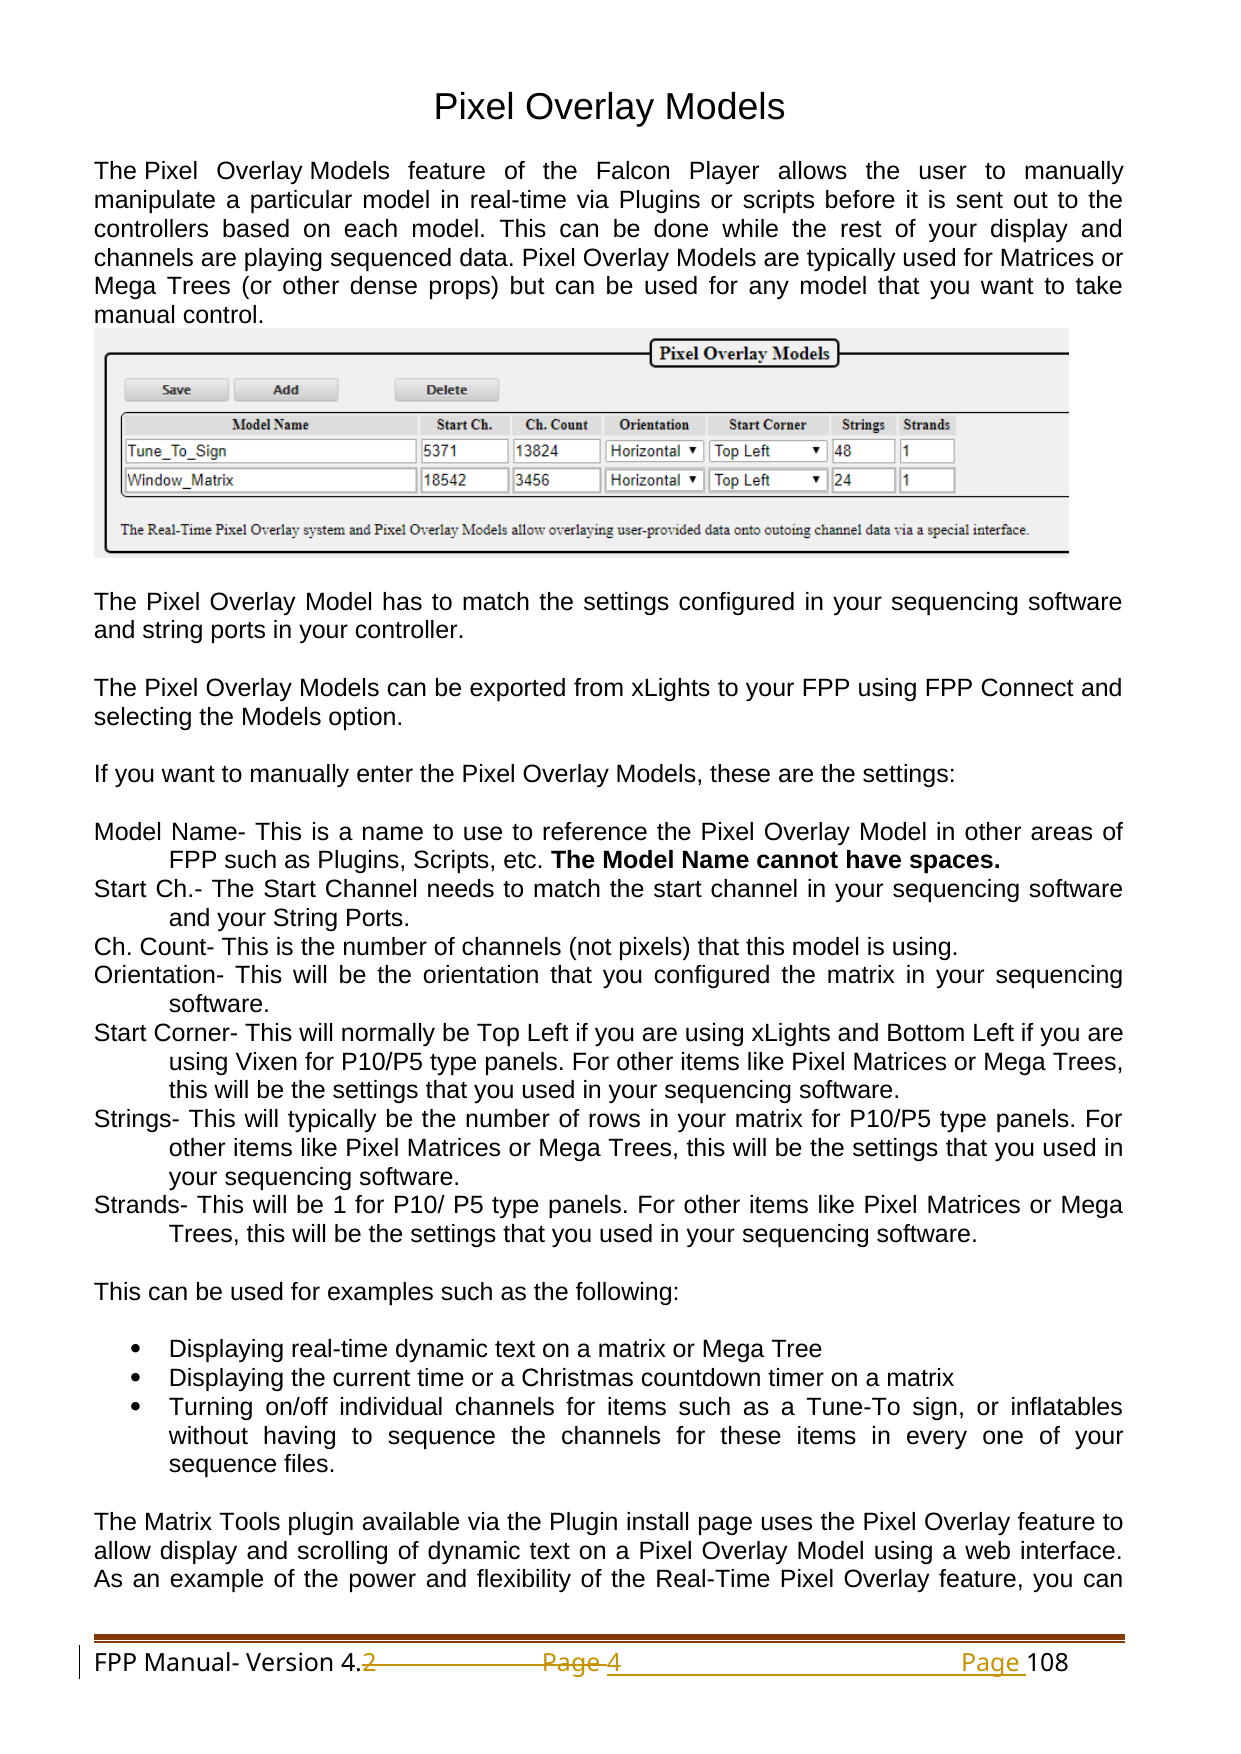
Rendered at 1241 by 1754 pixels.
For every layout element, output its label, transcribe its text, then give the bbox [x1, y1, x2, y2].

text Model Name- This is a name to use to reference the Pixel Overlay Model in other areas of FPP such as Plugins, Scripts, etc. The Model Name cannot have spaces. [94, 817, 1125, 874]
subtitle Pixel Overlay Models [94, 84, 1125, 127]
text Start Corner- This will normally be Top Left if you are using xLights and Bottom Left if you are using Vixen for P10/P5 type panels. For other items like Pixel Matrices or Mega Trees, this will be the settings that you used in your sequencing software. [94, 1018, 1125, 1104]
text The Pixel Overlay Models can be exported from xLights to your FPP using FPP Connect and selecting the Models option. [94, 673, 1125, 730]
text If you want to manually enter the Pixel Overlay Models, these are the settings: [94, 759, 1125, 788]
text Start Ch.- The Start Channel needs to match the start channel in your sequencing software and your String Ports. [94, 874, 1125, 932]
list Turning on/off individual channels for items such as a Tune-To sign, or inflatables without having to sequence the channels for these items in every one of your sequence files. [131, 1392, 1125, 1478]
list Displaying the current time or a Christmas countdown timer on a matrix [131, 1363, 1125, 1392]
picture [93, 328, 1069, 558]
text The Pixel Overlay Model has to match the settings configured in your sequencing software and string ports in your controller. [94, 587, 1125, 644]
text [94, 1507, 1125, 1593]
list Displaying real-time dynamic text on a matrix or Mega Tree [131, 1334, 1125, 1363]
text Orientation- This will be the orientation that you configured the matrix in your sequencing software. [94, 960, 1125, 1018]
text Strands- This will be 1 for P10/ P5 type panels. For other items like Pixel Matrices or Mega Trees, this will be the settings that you used in your sequencing software. [94, 1190, 1125, 1248]
text The Pixel Overlay Models feature of the Falcon Player allows the user to manually manipulate a particular model in real-time via Plugins or scripts before it is sent out to the controllers based on each model. This can be done while the rest of your display and channels are playing sequenced data. Pixel Overlay Models are typically used for Matrices or Mega Trees (or other dense props) but can be used for any model that you want to take manual control. [94, 156, 1125, 329]
text Strings- This will typically be the number of rows in your matrix for P10/P5 type panels. For other items like Pixel Matrices or Mega Trees, this will be the settings that you used in your sequencing software. [94, 1104, 1125, 1190]
text This can be used for examples such as the following: [94, 1277, 1125, 1305]
text Ch. Count- This is the number of channels (not pixels) that this model is using. [94, 932, 1125, 960]
